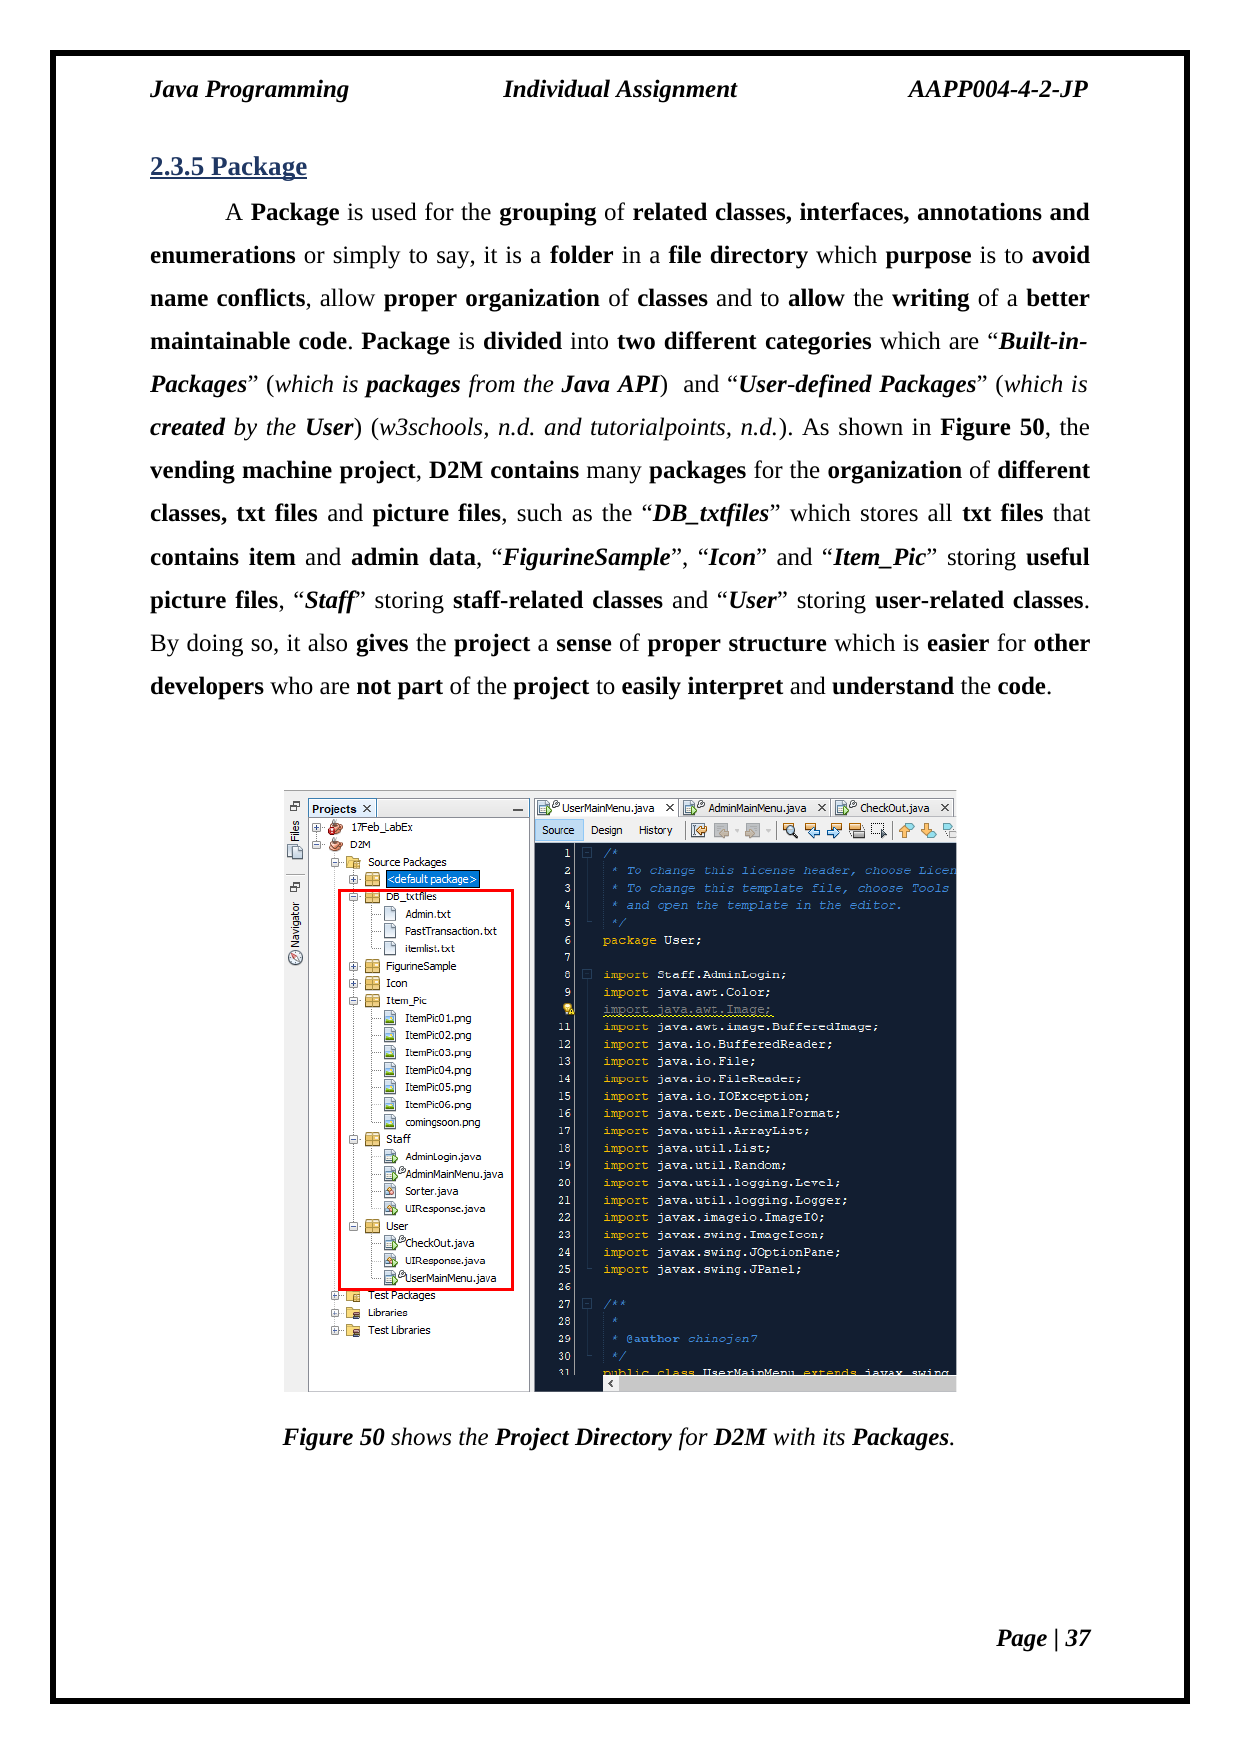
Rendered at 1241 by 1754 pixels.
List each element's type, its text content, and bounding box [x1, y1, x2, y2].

text A Package is used for the grouping of related classes, interfaces, annotations and enumerations or simply to say, it is a folder in a file directory which purpose is to avoid name conflicts, allow proper organization of classes and to allow the writing of a better maintainable code. Package is divided into two different categories which are “Built-in-Packages” (which is packages from the Java API) and “User-defined Packages” (which is created by the User) (w3schools, n.d. and tutorialpoints, n.d.). As shown in Figure 50, the vending machine project, D2M contains many packages for the organization of different classes, txt files and picture files, such as the “DB_txtfiles” which stores all txt files that contains item and admin data, “FigurineSample”, “Icon” and “Item_Pic” storing useful picture files, “Staff” storing staff-related classes and “User” storing user-related classes. By doing so, it also gives the project a sense of proper structure which is easier for other developers who are not part of the project to easily interpret and understand the code. [150, 197, 1090, 700]
text Figure 50 shows the Project Directory for D2M with its Packages. [150, 1422, 1090, 1451]
subtitle 2.3.5 Package [150, 150, 1090, 181]
picture [284, 790, 957, 1392]
